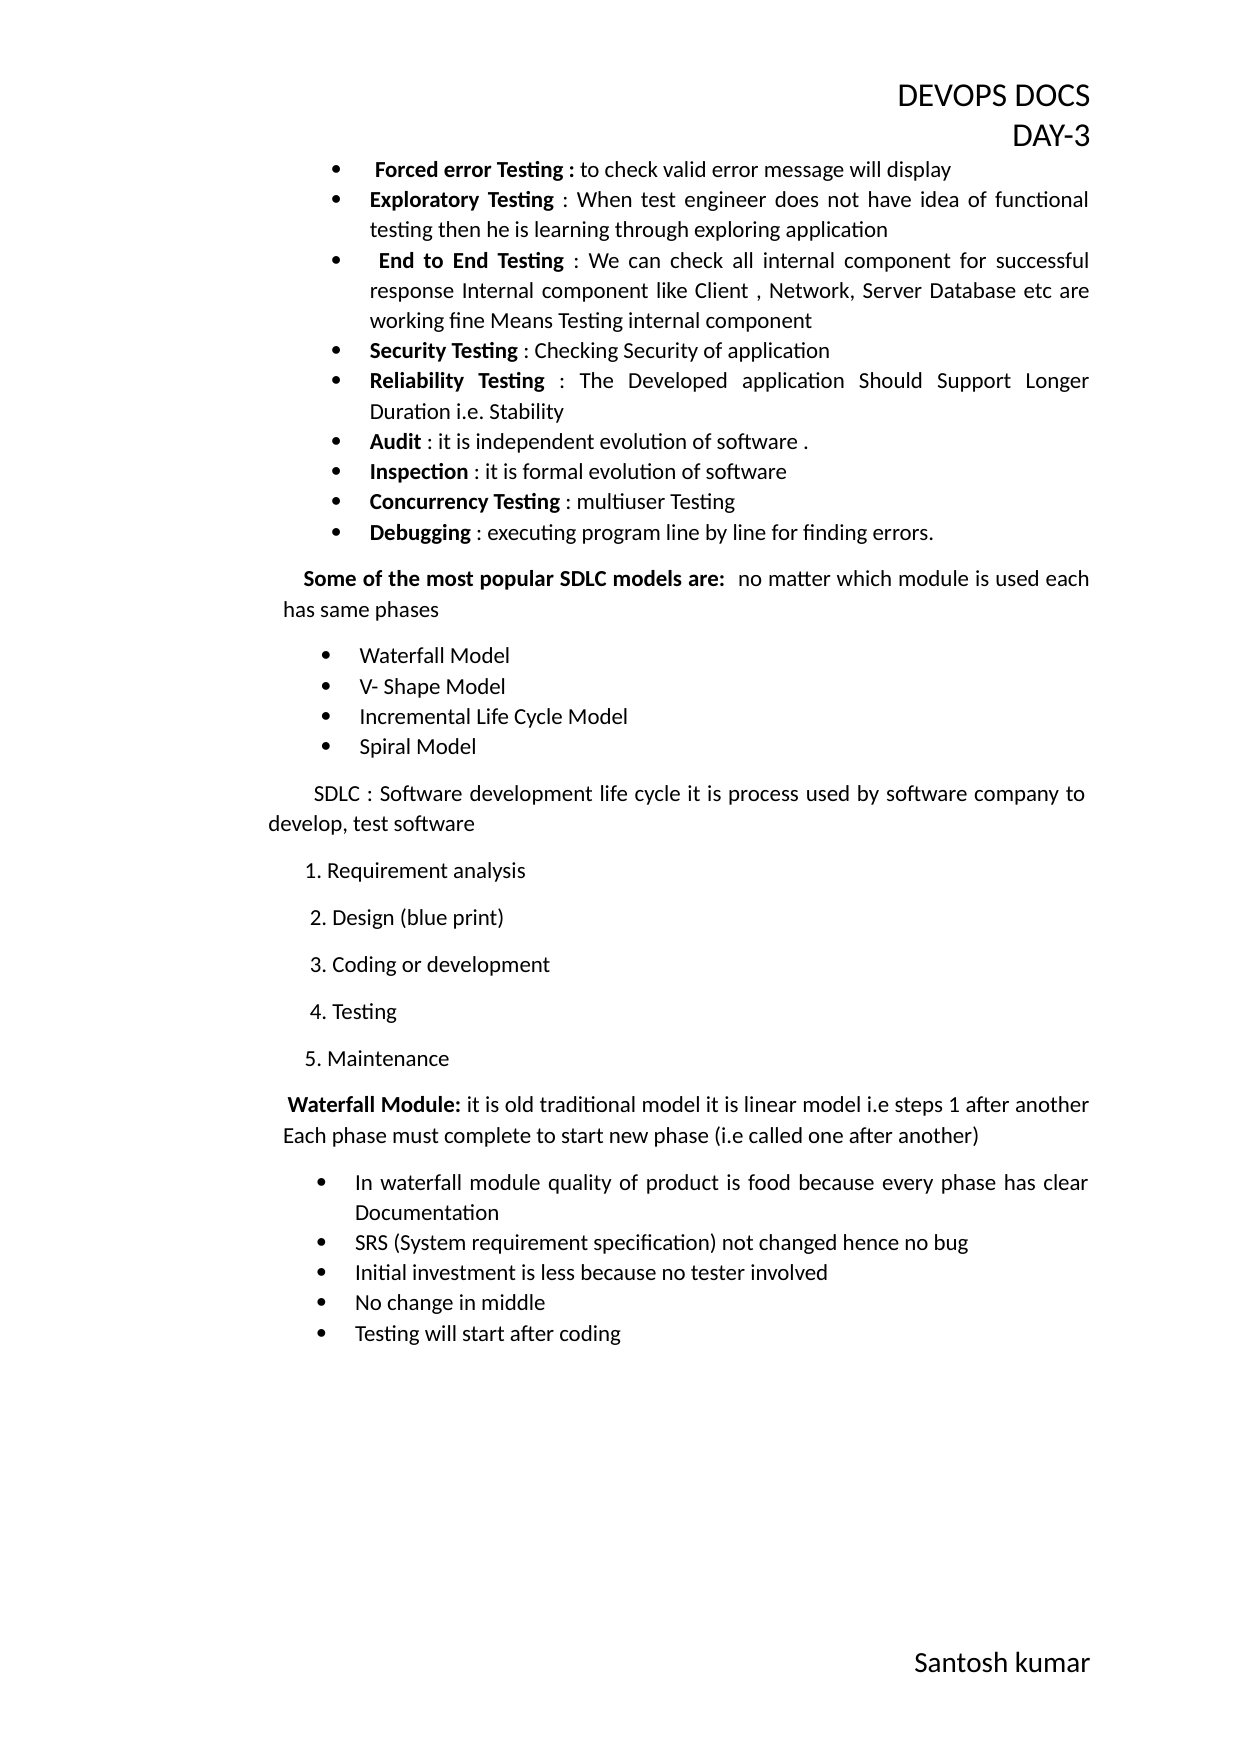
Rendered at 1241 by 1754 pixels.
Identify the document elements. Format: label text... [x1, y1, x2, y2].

list Exploratory Testing : When test engineer does not have idea of functional testing then he is learning through exploring application [332, 185, 1090, 244]
list Security Testing : Checking Security of application [332, 336, 1090, 364]
list End to End Testing : We can check all internal component for successful response Internal component like Client , Network, Server Database etc are working fine Means Testing internal component [332, 246, 1090, 334]
text Some of the most popular SDLC models are: no matter which module is used each has same phases [165, 564, 1090, 623]
list Reliability Testing : The Developed application Should Support Longer Duration i.e. Stability [332, 367, 1090, 425]
list Audit : it is independent evolution of software . [332, 427, 1090, 455]
list Incremental Life Cycle Model [322, 702, 1090, 730]
list Debugging : executing program line by line for finding errors. [332, 518, 1090, 546]
list Inspection : it is formal evolution of software [332, 457, 1090, 485]
text 5. Maintenance [150, 1044, 1090, 1072]
list In waterfall module quality of product is food because every phase has clear Documentation [317, 1168, 1090, 1226]
text 1. Requirement analysis [150, 856, 1090, 884]
text SDLC : Software development life cycle it is process used by software company to develop, test software [150, 779, 1090, 837]
list Concurrency Testing : multiuser Testing [332, 487, 1090, 516]
text 3. Coding or development [150, 950, 1090, 978]
list Forced error Testing : to check valid error message will display [332, 155, 1090, 183]
list Testing will start after coding [317, 1319, 1090, 1347]
list Waterfall Model [322, 642, 1090, 670]
list Spiral Model [322, 732, 1090, 760]
text 4. Testing [150, 997, 1090, 1025]
list SRS (System requirement specification) not changed hence no bug [317, 1228, 1090, 1256]
list V- Shape Model [322, 672, 1090, 700]
text 2. Design (blue print) [150, 903, 1090, 931]
list No change in middle [317, 1288, 1090, 1317]
list Initial investment is less because no tester involved [317, 1258, 1090, 1286]
text Waterfall Module: it is old traditional model it is linear model i.e steps 1 after another Each phase must complete to start new phase (i.e called one after another) [150, 1091, 1090, 1149]
